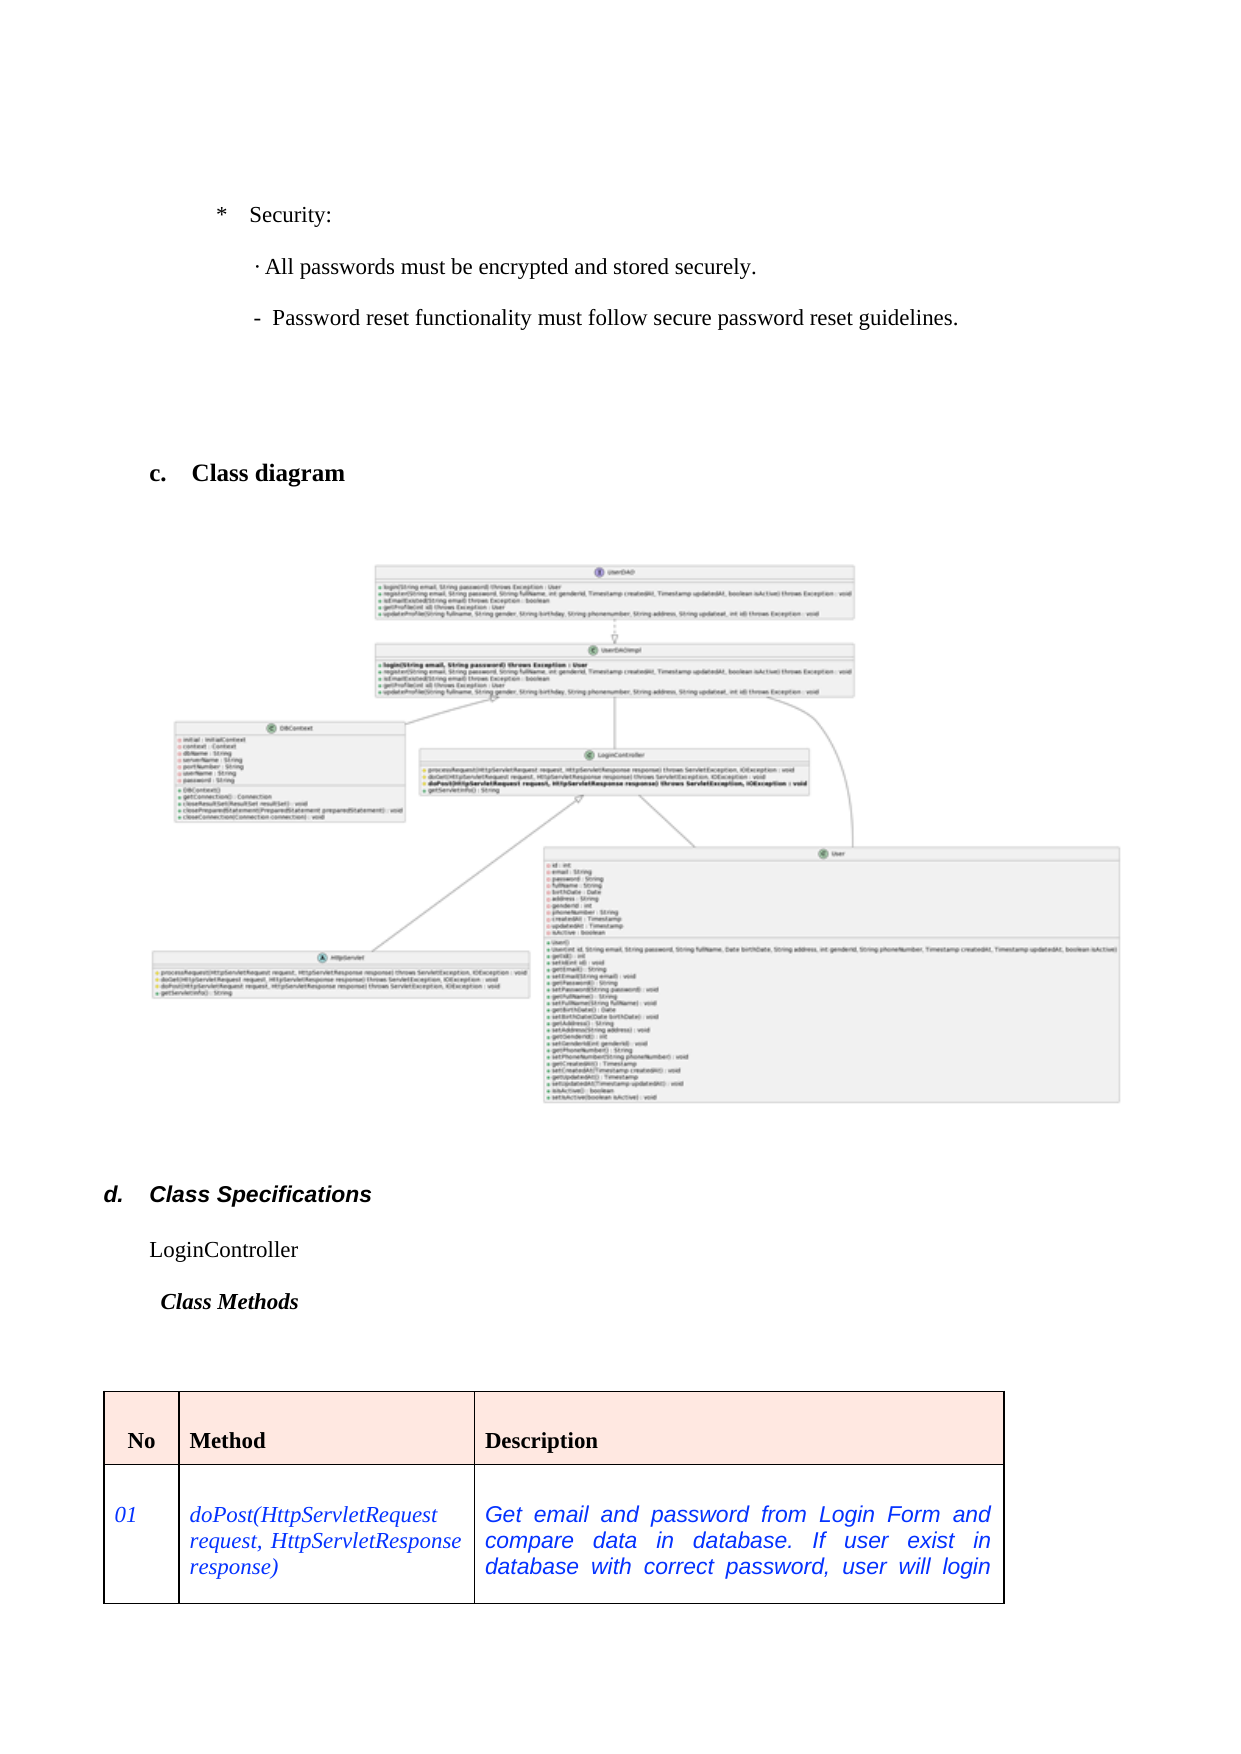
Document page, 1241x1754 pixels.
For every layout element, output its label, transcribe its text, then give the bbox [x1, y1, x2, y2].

table_header No [105, 1392, 178, 1464]
text - Password reset functionality must follow secure password reset guidelines. [253, 304, 1090, 330]
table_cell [180, 1465, 474, 1603]
text Class Methods [103, 1288, 1090, 1314]
picture [149, 563, 1122, 1105]
text c. Class diagram [149, 458, 1090, 487]
table_header Description [475, 1392, 1003, 1464]
text * Security: [216, 201, 1090, 228]
text LoginController [149, 1236, 1090, 1263]
text · All passwords must be encrypted and stored securely. [253, 253, 1090, 279]
table_header Method [180, 1392, 474, 1464]
text d. Class Specifications [103, 1181, 1090, 1208]
table_cell 01 [105, 1465, 178, 1603]
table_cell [475, 1465, 1003, 1603]
